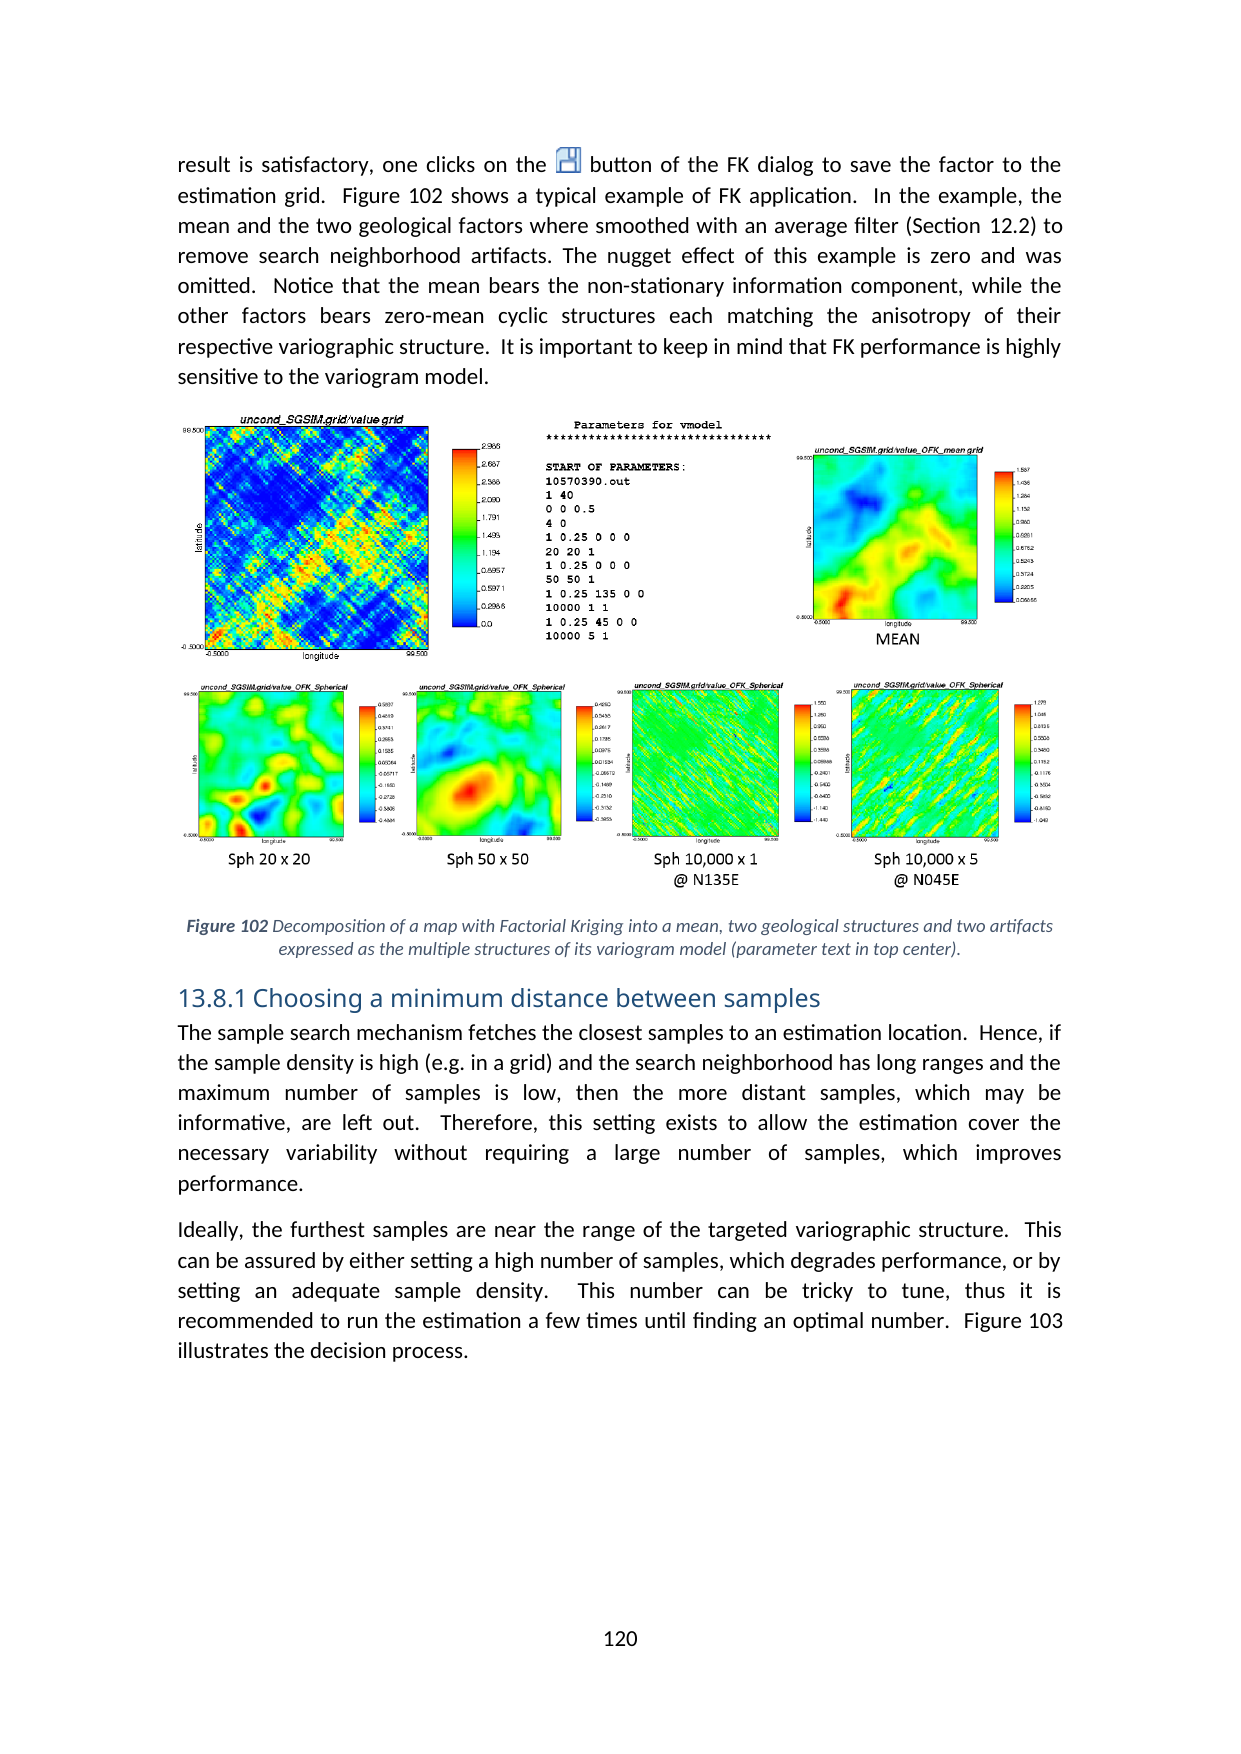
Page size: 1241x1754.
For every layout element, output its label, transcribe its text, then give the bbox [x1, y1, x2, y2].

picture [556, 147, 582, 173]
text Ideally, the furthest samples are near the range of the targeted variographic structure. This can be assured by either setting a high number of samples, which degrades performance, or by setting an adequate sample density. This number can be tricky to tune, thus it is recommended to run the estimation a few times until finding an optimal number. Figure 97 illustrates the decision process. [177, 1216, 1063, 1364]
text Figure 102 Decomposition of a map with Factorial Kriging into a mean, two geological structures and two artifacts expressed as the multiple structures of its variogram model (parameter text in top center). [177, 914, 1063, 960]
text The sample search mechanism fetches the closest samples to an estimation location. Hence, if the sample density is high (e.g. in a grid) and the search neighborhood has long ranges and the maximum number of samples is low, then the more distant samples, which may be informative, are left out. Therefore, this setting exists to allow the estimation cover the necessary variability without requiring a large number of samples, which improves performance. [177, 1018, 1063, 1197]
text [177, 148, 1063, 390]
subtitle Choosing a minimum distance between samples [177, 981, 1063, 1015]
picture [177, 408, 1063, 896]
